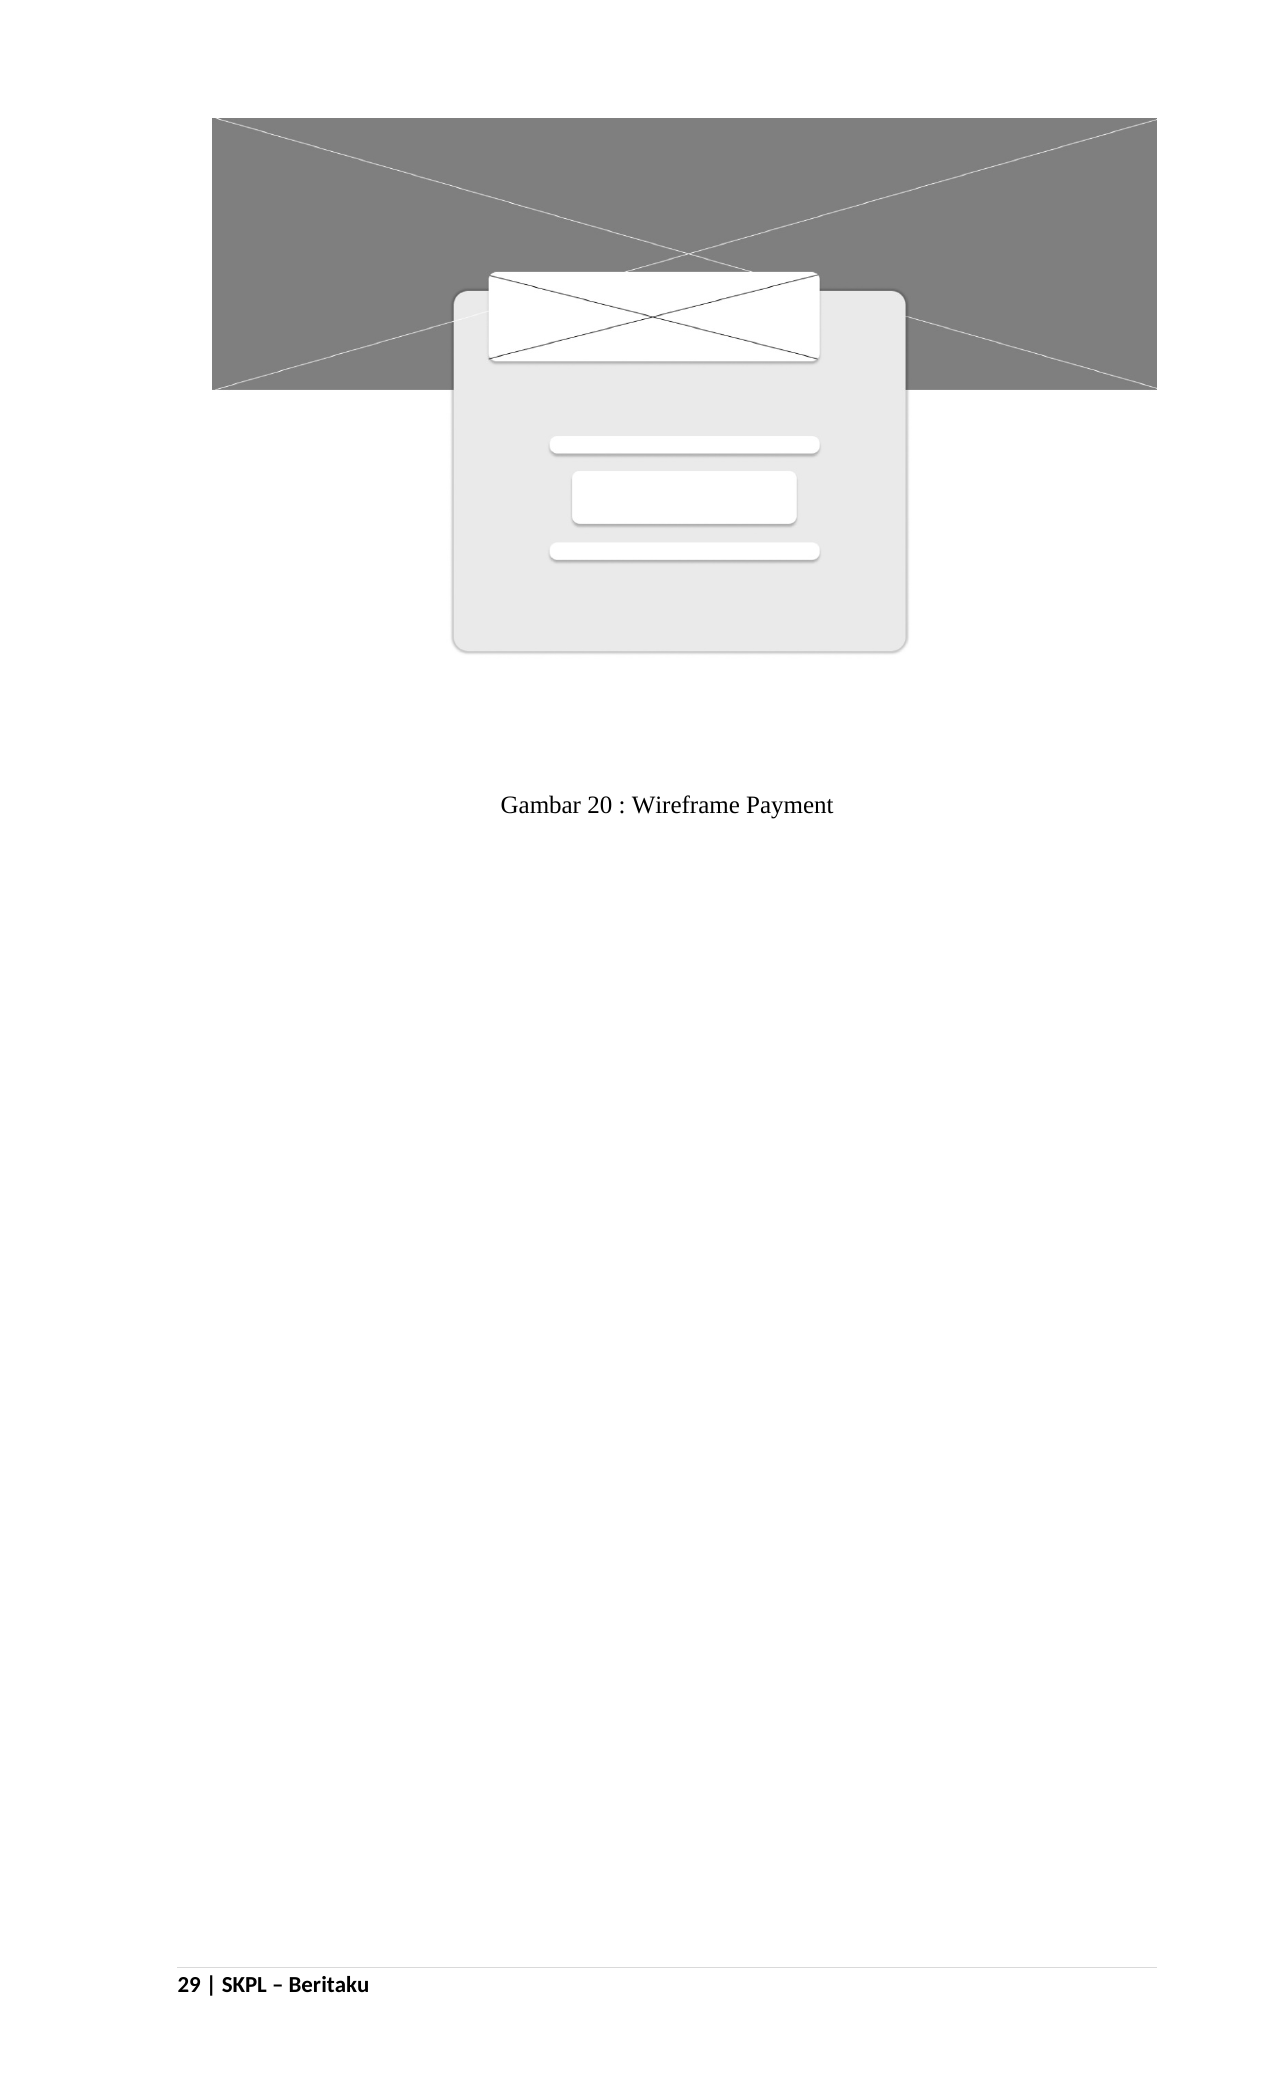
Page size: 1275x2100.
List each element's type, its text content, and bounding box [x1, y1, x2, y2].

picture [212, 118, 1157, 790]
